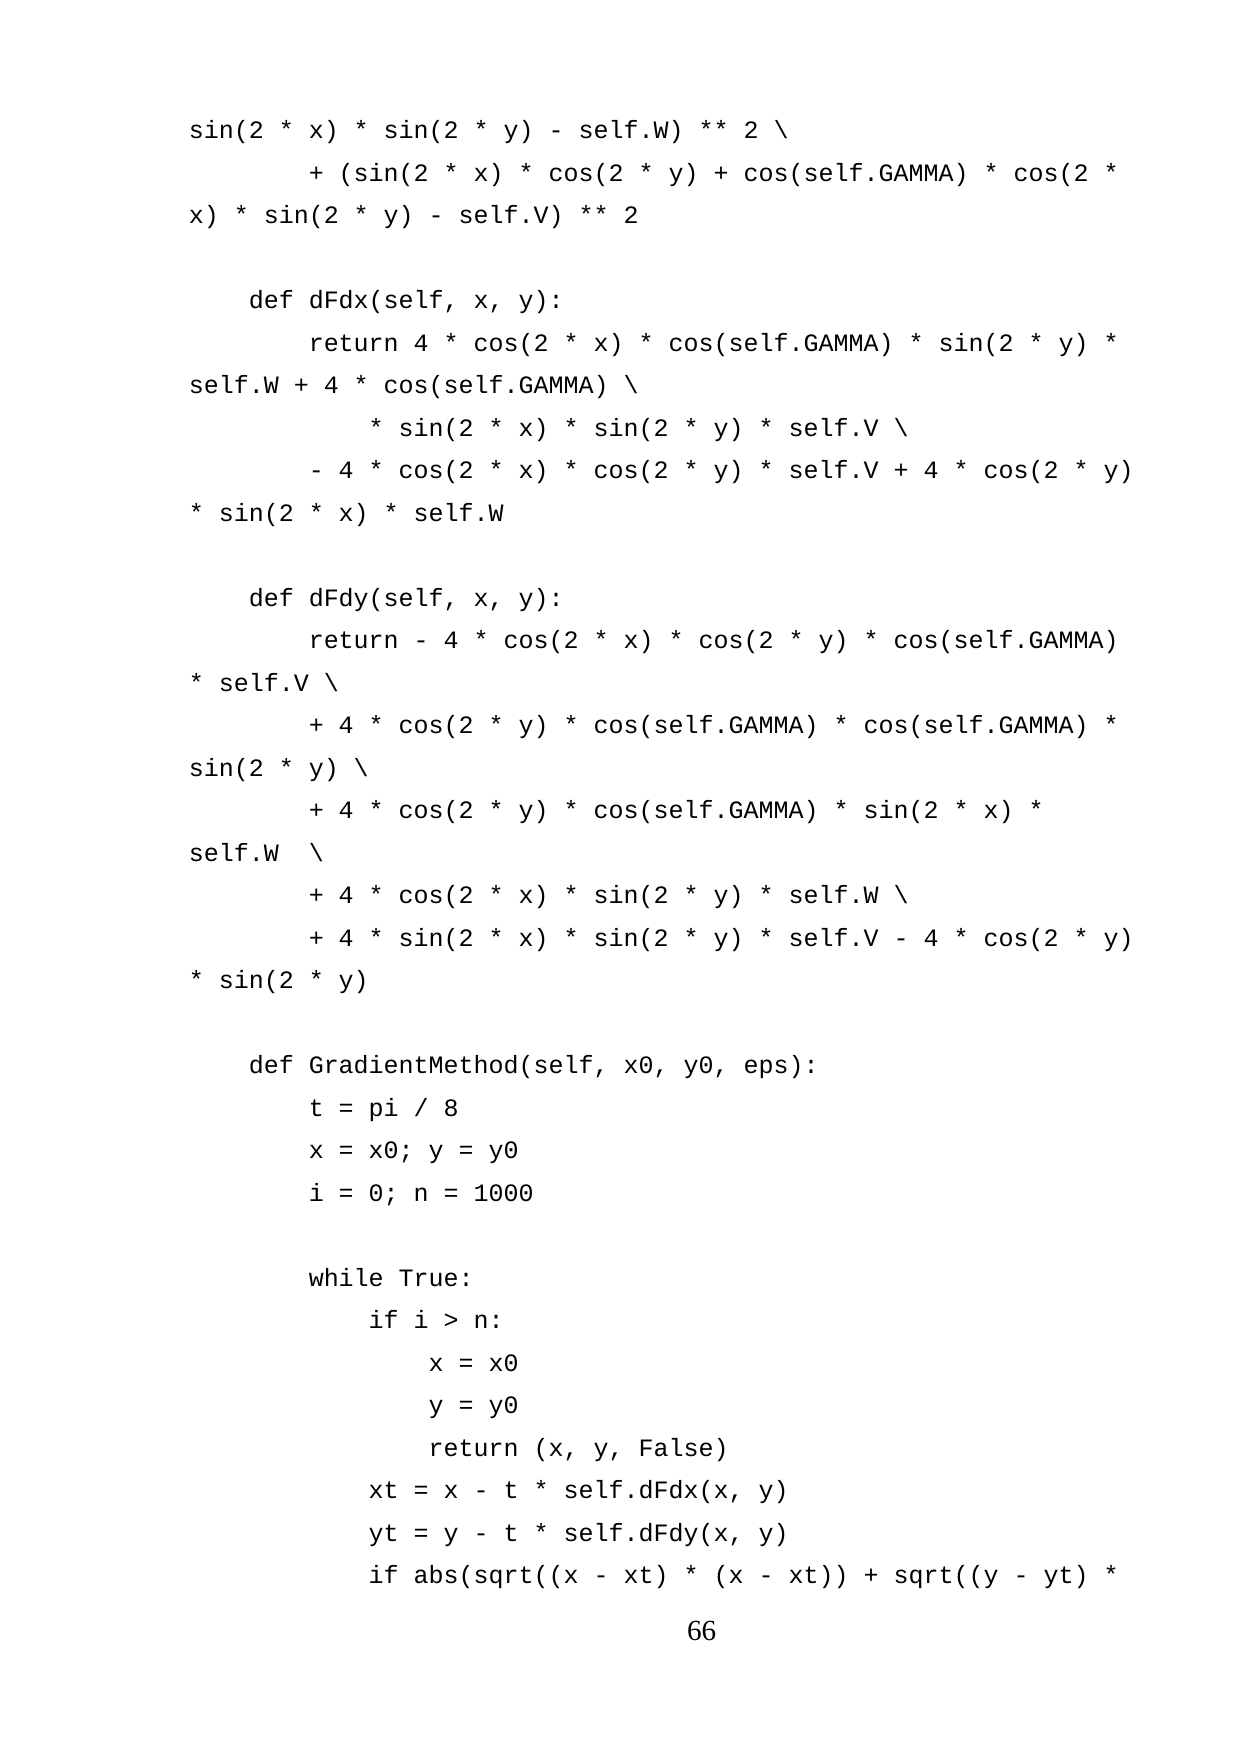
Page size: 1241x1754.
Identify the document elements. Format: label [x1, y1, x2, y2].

table_cell [177, 118, 1152, 1591]
